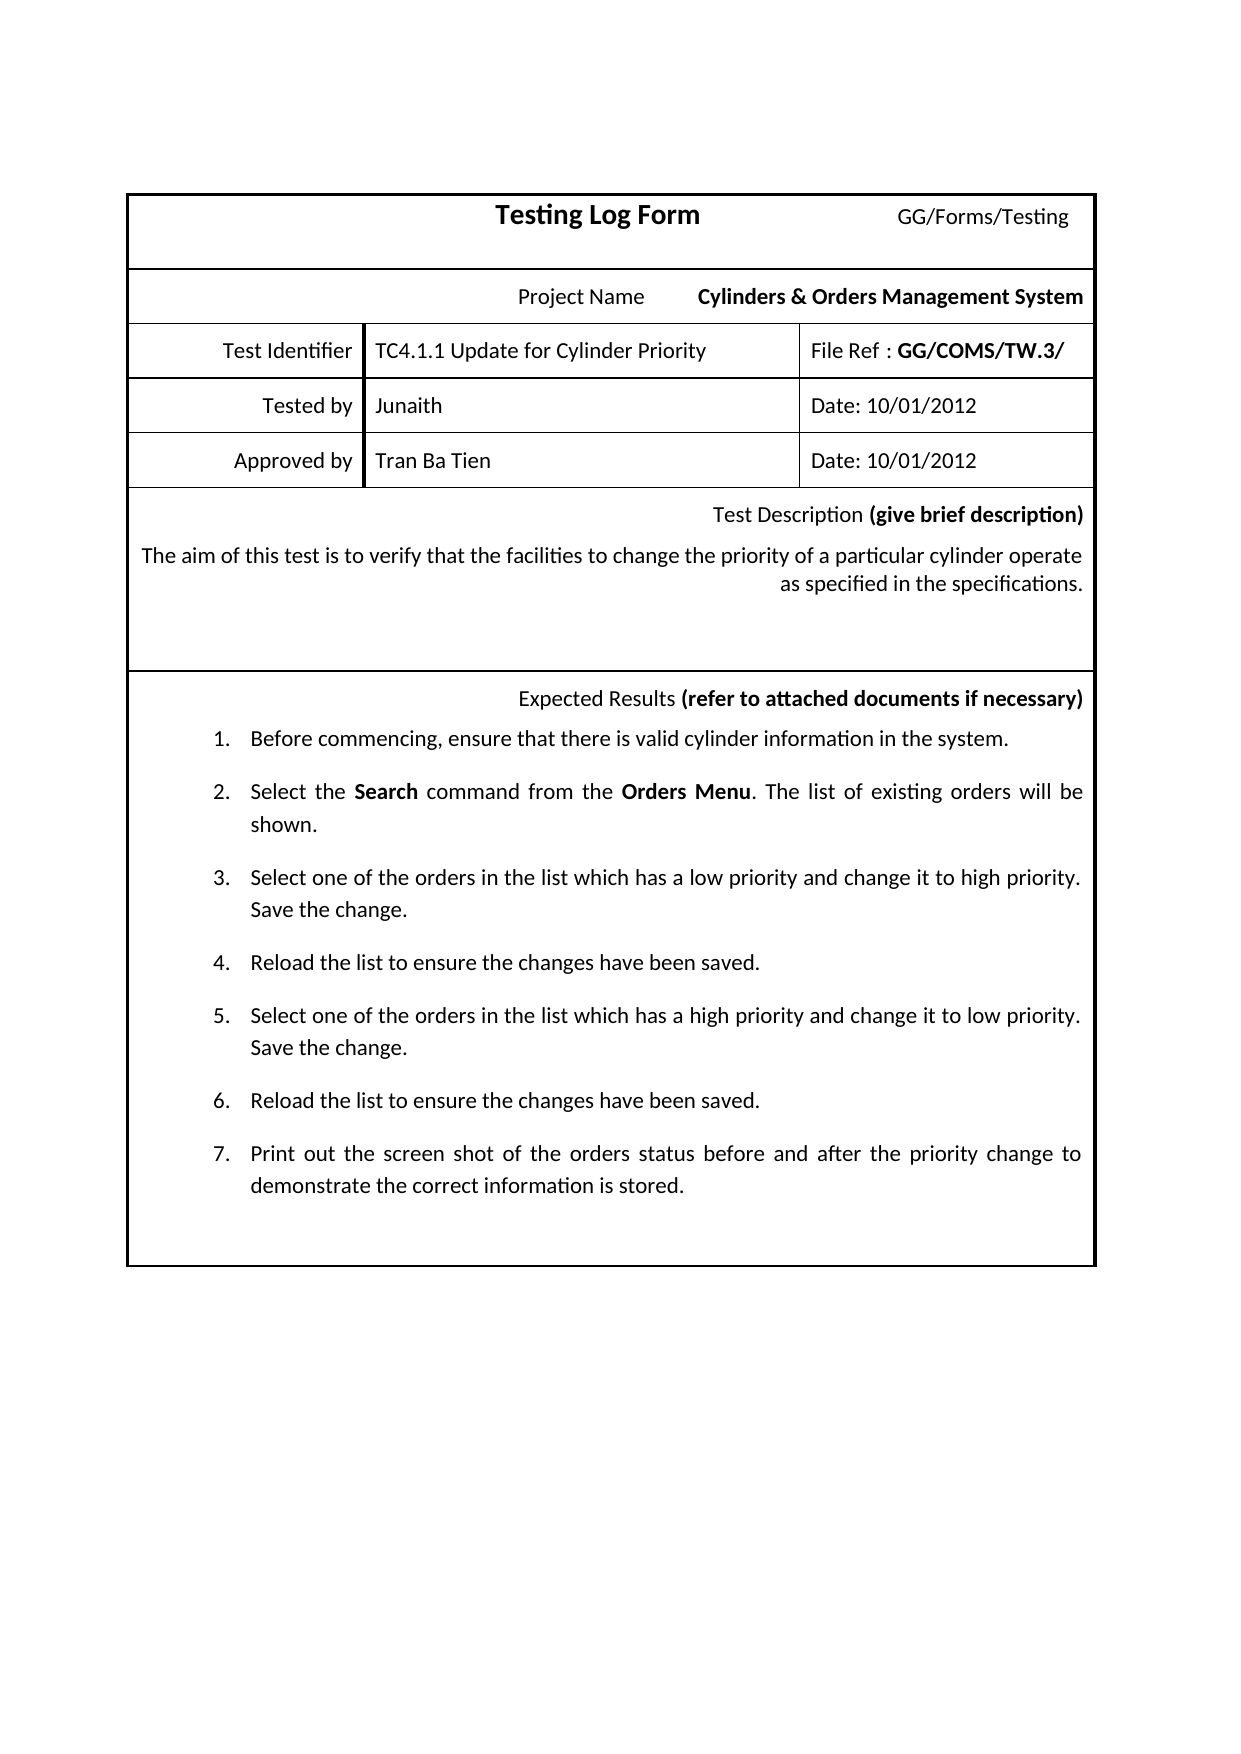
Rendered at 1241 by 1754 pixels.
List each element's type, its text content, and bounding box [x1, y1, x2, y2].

table_header Testing Log Form GG/Forms/Testing [129, 196, 1093, 268]
table_cell Expected Results (refer to attached documents if necessary) Before commencing, ensure that there is valid cylinder information in the system. Select the Search command from the Orders Menu. The list of existing orders will be shown. Select one of the orders in the list which has a low priority and change it to high priority. Save the change. Reload the list to ensure the changes have been saved. Select one of the orders in the list which has a high priority and change it to low priority. Save the change. Reload the list to ensure the changes have been saved. Print out the screen shot of the orders status before and after the priority change to demonstrate the correct information is stored. [129, 672, 1093, 1265]
table_cell Approved by [129, 433, 362, 486]
table_cell File Ref : GG/COMS/TW.3/ [800, 324, 1093, 377]
table_cell Junaith [366, 379, 799, 432]
table_cell Tested by [129, 379, 362, 432]
table_cell Test Description (give brief description) The aim of this test is to verify that the facilities to change the priority of a particular cylinder operate as specified in the specifications. [129, 488, 1093, 670]
table_cell Project Name Cylinders & Orders Management System [129, 270, 1093, 323]
table_cell Date: 10/01/2012 [800, 433, 1093, 486]
table_cell TC4.1.1 Update for Cylinder Priority [366, 324, 799, 377]
table_cell Date: 10/01/2012 [800, 379, 1093, 432]
table_cell Test Identifier [129, 324, 362, 377]
table_cell Tran Ba Tien [366, 433, 799, 486]
